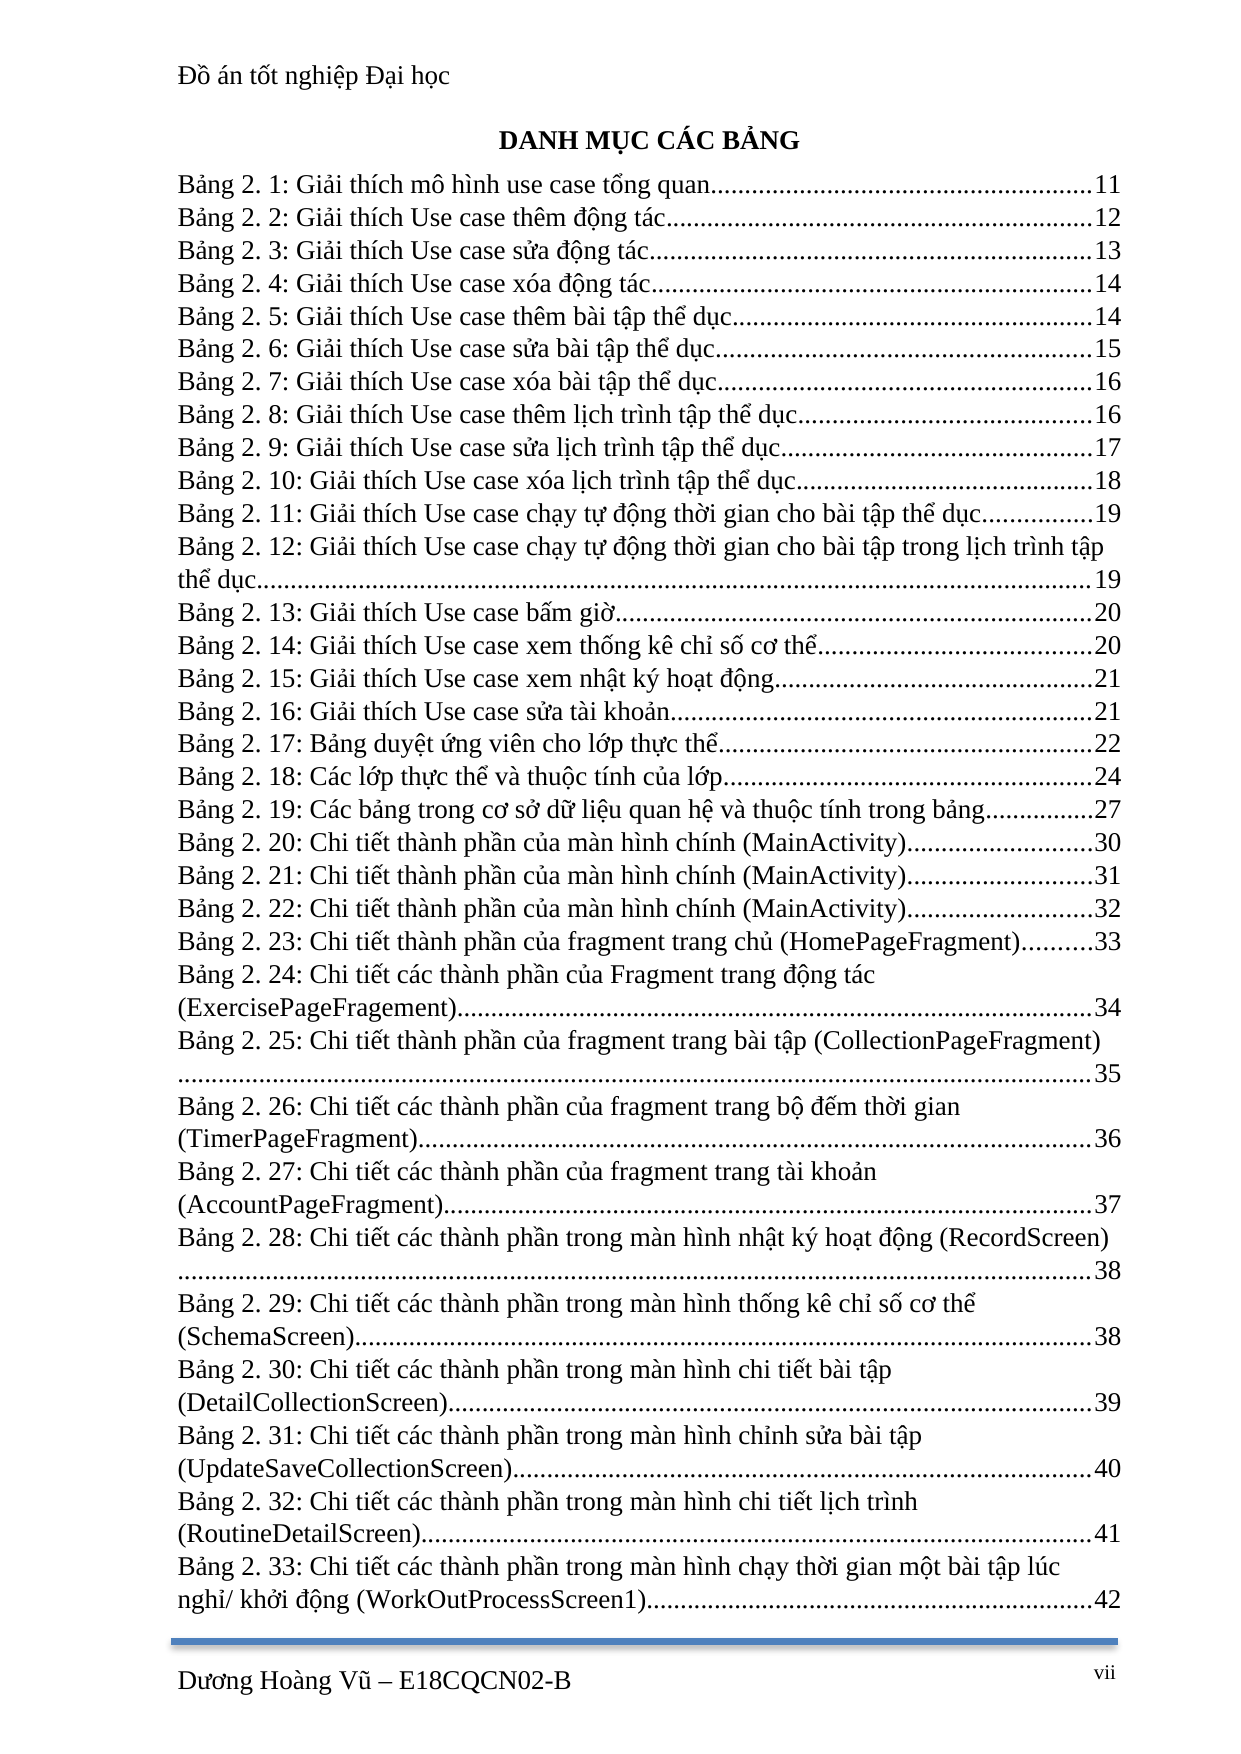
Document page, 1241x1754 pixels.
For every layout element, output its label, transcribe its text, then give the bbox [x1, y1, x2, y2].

text Bảng 2. 2: Giải thích Use case thêm động tác 12 [177, 201, 1122, 232]
text Bảng 2. 32: Chi tiết các thành phần trong màn hình chi tiết lịch trình (RoutineDetailScreen) 41 [177, 1484, 1122, 1549]
text Bảng 2. 21: Chi tiết thành phần của màn hình chính (MainActivity) 31 [177, 859, 1122, 890]
text Bảng 2. 30: Chi tiết các thành phần trong màn hình chi tiết bài tập (DetailCollectionScreen) 39 [177, 1353, 1122, 1417]
text DANH MỤC CÁC BẢNG [177, 124, 1122, 156]
text Bảng 2. 8: Giải thích Use case thêm lịch trình tập thể dục 16 [177, 398, 1122, 429]
text Bảng 2. 25: Chi tiết thành phần của fragment trang bài tập (CollectionPageFragment) 35 [177, 1024, 1122, 1088]
text Bảng 2. 5: Giải thích Use case thêm bài tập thể dục 14 [177, 299, 1122, 331]
text Bảng 2. 4: Giải thích Use case xóa động tác 14 [177, 267, 1122, 298]
text Bảng 2. 17: Bảng duyệt ứng viên cho lớp thực thể 22 [177, 727, 1122, 759]
text Bảng 2. 15: Giải thích Use case xem nhật ký hoạt động 21 [177, 662, 1122, 693]
text Bảng 2. 3: Giải thích Use case sửa động tác 13 [177, 234, 1122, 265]
text Bảng 2. 27: Chi tiết các thành phần của fragment trang tài khoản (AccountPageFragment) 37 [177, 1155, 1122, 1219]
text Bảng 2. 11: Giải thích Use case chạy tự động thời gian cho bài tập thể dục 19 [177, 497, 1122, 528]
text Bảng 2. 31: Chi tiết các thành phần trong màn hình chỉnh sửa bài tập (UpdateSaveCollectionScreen) 40 [177, 1419, 1122, 1483]
text Bảng 2. 13: Giải thích Use case bấm giờ 20 [177, 596, 1122, 627]
text Bảng 2. 23: Chi tiết thành phần của fragment trang chủ (HomePageFragment) 33 [177, 925, 1122, 956]
text Bảng 2. 10: Giải thích Use case xóa lịch trình tập thể dục 18 [177, 464, 1122, 495]
text Bảng 2. 29: Chi tiết các thành phần trong màn hình thống kê chỉ số cơ thể (SchemaScreen) 38 [177, 1287, 1122, 1351]
text Bảng 2. 22: Chi tiết thành phần của màn hình chính (MainActivity) 32 [177, 892, 1122, 923]
text Bảng 2. 18: Các lớp thực thể và thuộc tính của lớp 24 [177, 760, 1122, 792]
text Bảng 2. 12: Giải thích Use case chạy tự động thời gian cho bài tập trong lịch trình tập thể dục 19 [177, 530, 1122, 594]
text Bảng 2. 20: Chi tiết thành phần của màn hình chính (MainActivity) 30 [177, 826, 1122, 857]
text Bảng 2. 19: Các bảng trong cơ sở dữ liệu quan hệ và thuộc tính trong bảng 27 [177, 793, 1122, 824]
text Bảng 2. 9: Giải thích Use case sửa lịch trình tập thể dục 17 [177, 431, 1122, 462]
text Bảng 2. 26: Chi tiết các thành phần của fragment trang bộ đếm thời gian (TimerPageFragment) 36 [177, 1089, 1122, 1154]
text Bảng 2. 16: Giải thích Use case sửa tài khoản 21 [177, 694, 1122, 726]
text Bảng 2. 6: Giải thích Use case sửa bài tập thể dục 15 [177, 332, 1122, 364]
text Bảng 2. 28: Chi tiết các thành phần trong màn hình nhật ký hoạt động (RecordScreen) 38 [177, 1221, 1122, 1285]
text Bảng 2. 1: Giải thích mô hình use case tổng quan 11 [177, 168, 1122, 199]
text Bảng 2. 7: Giải thích Use case xóa bài tập thể dục 16 [177, 365, 1122, 397]
text Bảng 2. 14: Giải thích Use case xem thống kê chỉ số cơ thể 20 [177, 629, 1122, 660]
text Bảng 2. 33: Chi tiết các thành phần trong màn hình chạy thời gian một bài tập lúc nghỉ/ khởi động (WorkOutProcessScreen1) 42 [177, 1550, 1122, 1614]
text Bảng 2. 24: Chi tiết các thành phần của Fragment trang động tác (ExercisePageFragement) 34 [177, 958, 1122, 1022]
